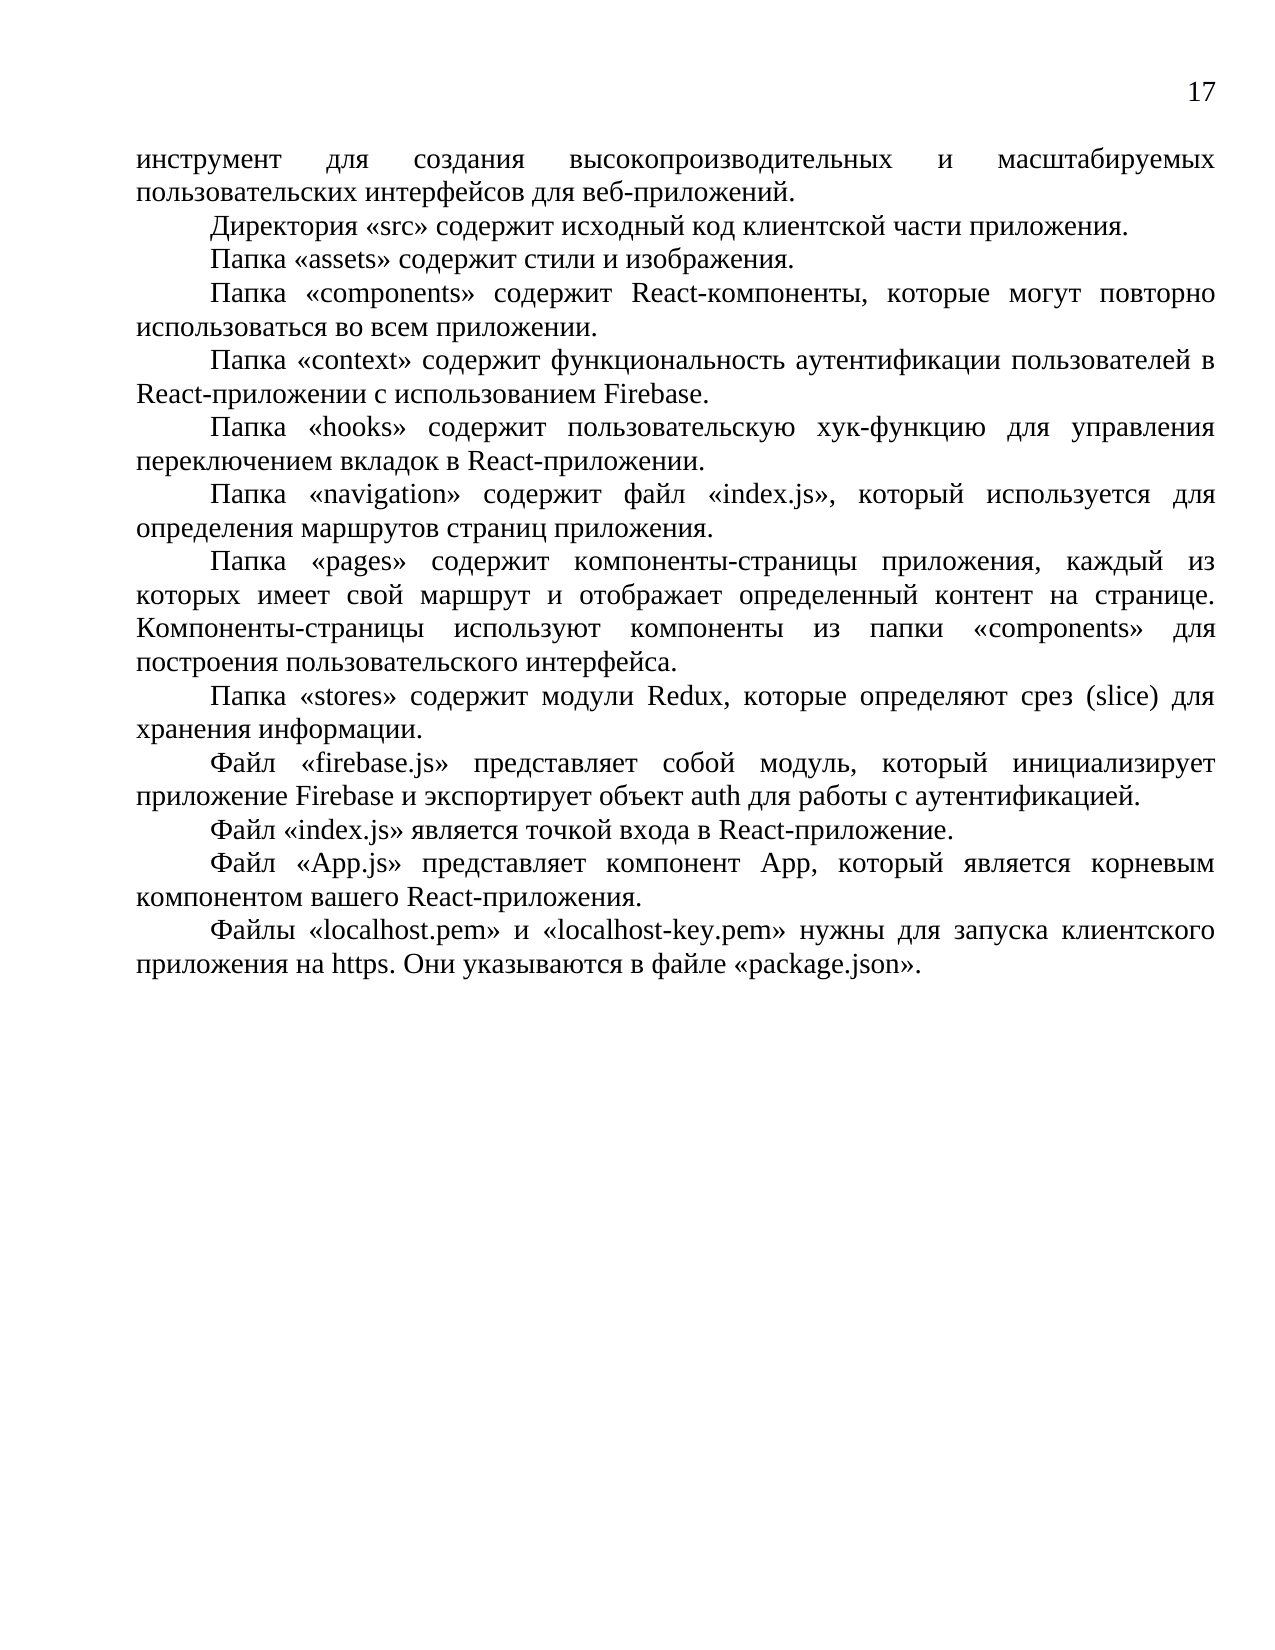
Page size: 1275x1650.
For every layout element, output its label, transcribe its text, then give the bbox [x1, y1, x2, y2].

text Папка «navigation» содержит файл «index.js», который используется для определения маршрутов страниц приложения. [136, 476, 1216, 543]
text Папка «assets» содержит стили и изображения. [136, 242, 1216, 275]
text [136, 141, 1216, 208]
text Файл «firebase.js» представляет собой модуль, который инициализирует приложение Firebase и экспортирует объект auth для работы с аутентификацией. [136, 745, 1216, 812]
text Папка «context» содержит функциональность аутентификации пользователей в React-приложении с использованием Firebase. [136, 342, 1216, 409]
text Файлы «localhost.pem» и «localhost-key.pem» нужны для запуска клиентского приложения на https. Они указываются в файле «package.json». [136, 912, 1216, 979]
text Папка «components» содержит React-компоненты, которые могут повторно использоваться во всем приложении. [136, 275, 1216, 342]
text Файл «index.js» является точкой входа в React-приложение. [136, 812, 1216, 845]
text Файл «App.js» представляет компонент App, который является корневым компонентом вашего React-приложения. [136, 845, 1216, 912]
text Папка «hooks» содержит пользовательскую хук-функцию для управления переключением вкладок в React-приложении. [136, 409, 1216, 476]
text Директория «src» содержит исходный код клиентской части приложения. [136, 208, 1216, 242]
text Папка «stores» содержит модули Redux, которые определяют срез (slice) для хранения информации. [136, 678, 1216, 745]
text Папка «pages» содержит компоненты-страницы приложения, каждый из которых имеет свой маршрут и отображает определенный контент на странице. Компоненты-страницы используют компоненты из папки «components» для построения пользовательского интерфейса. [136, 543, 1216, 678]
